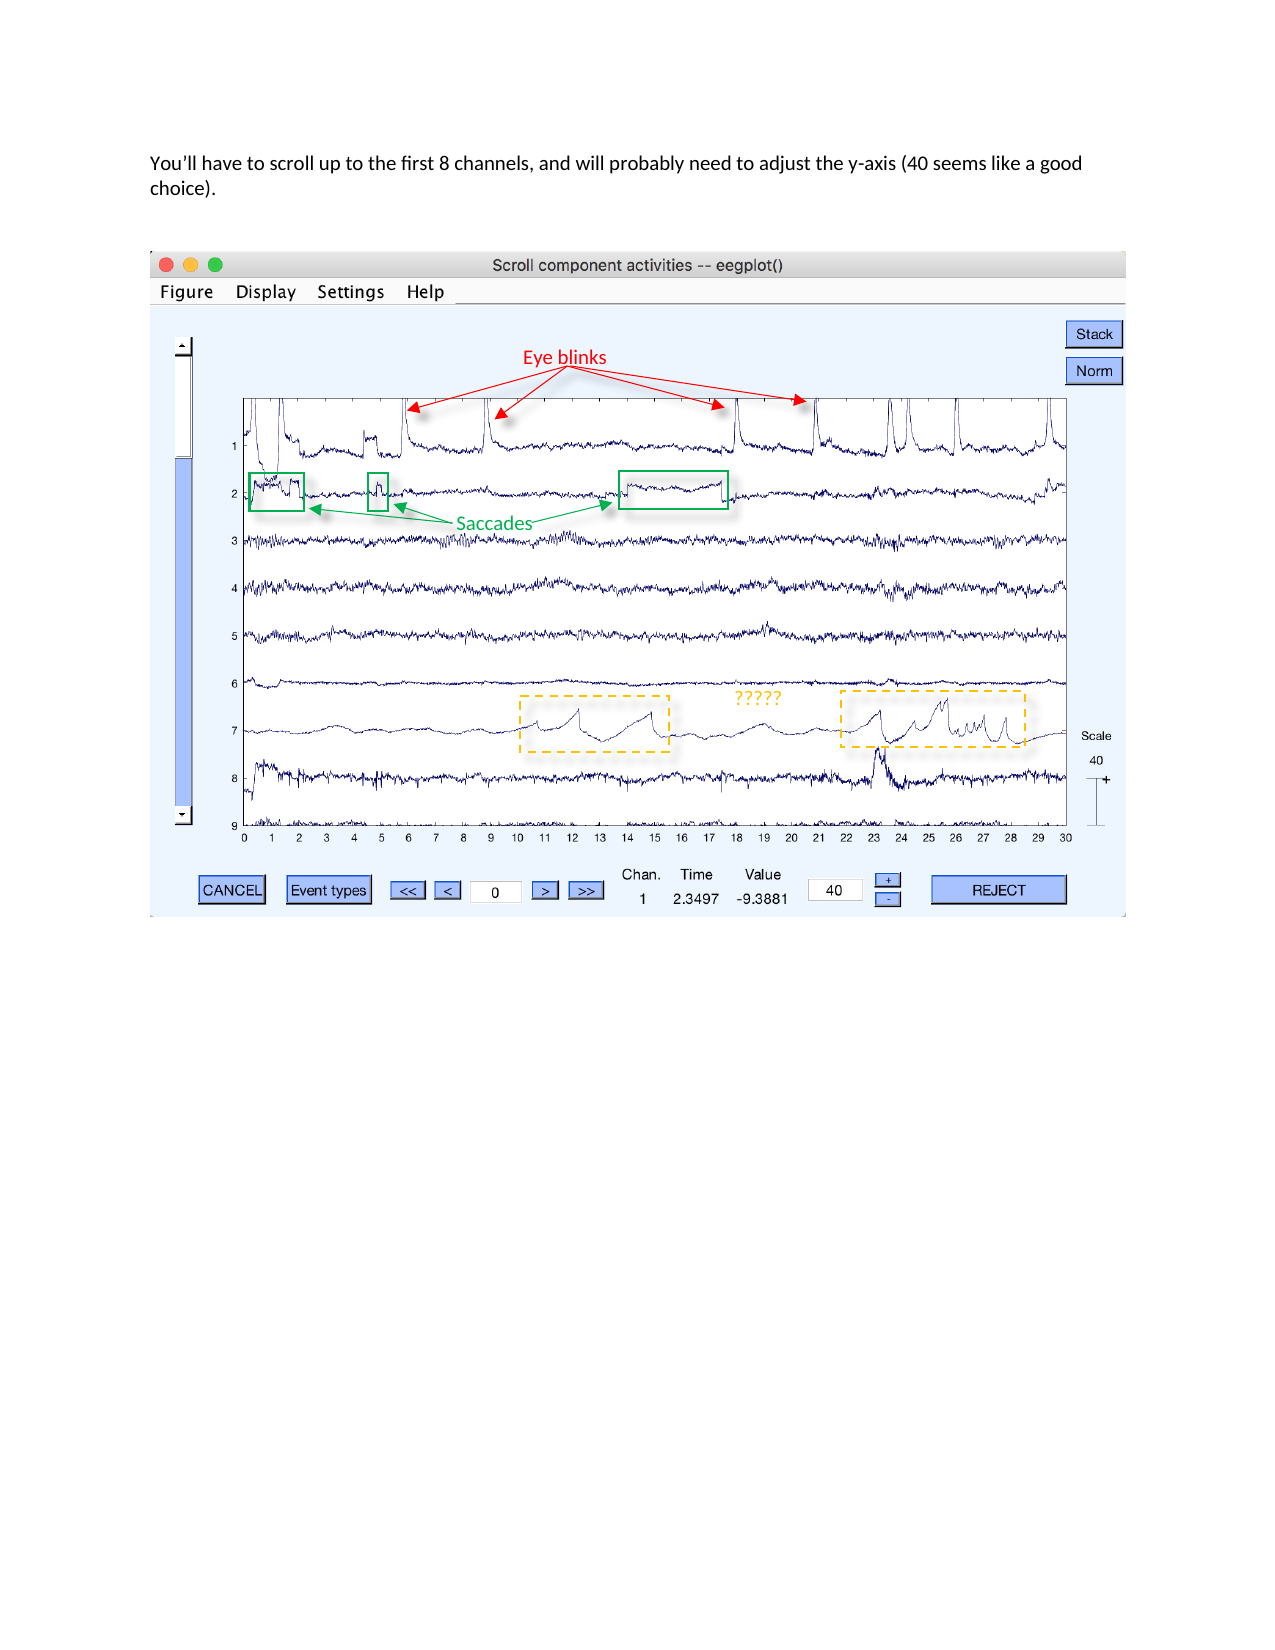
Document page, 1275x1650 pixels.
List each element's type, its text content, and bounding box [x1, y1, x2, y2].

picture [150, 251, 1126, 917]
